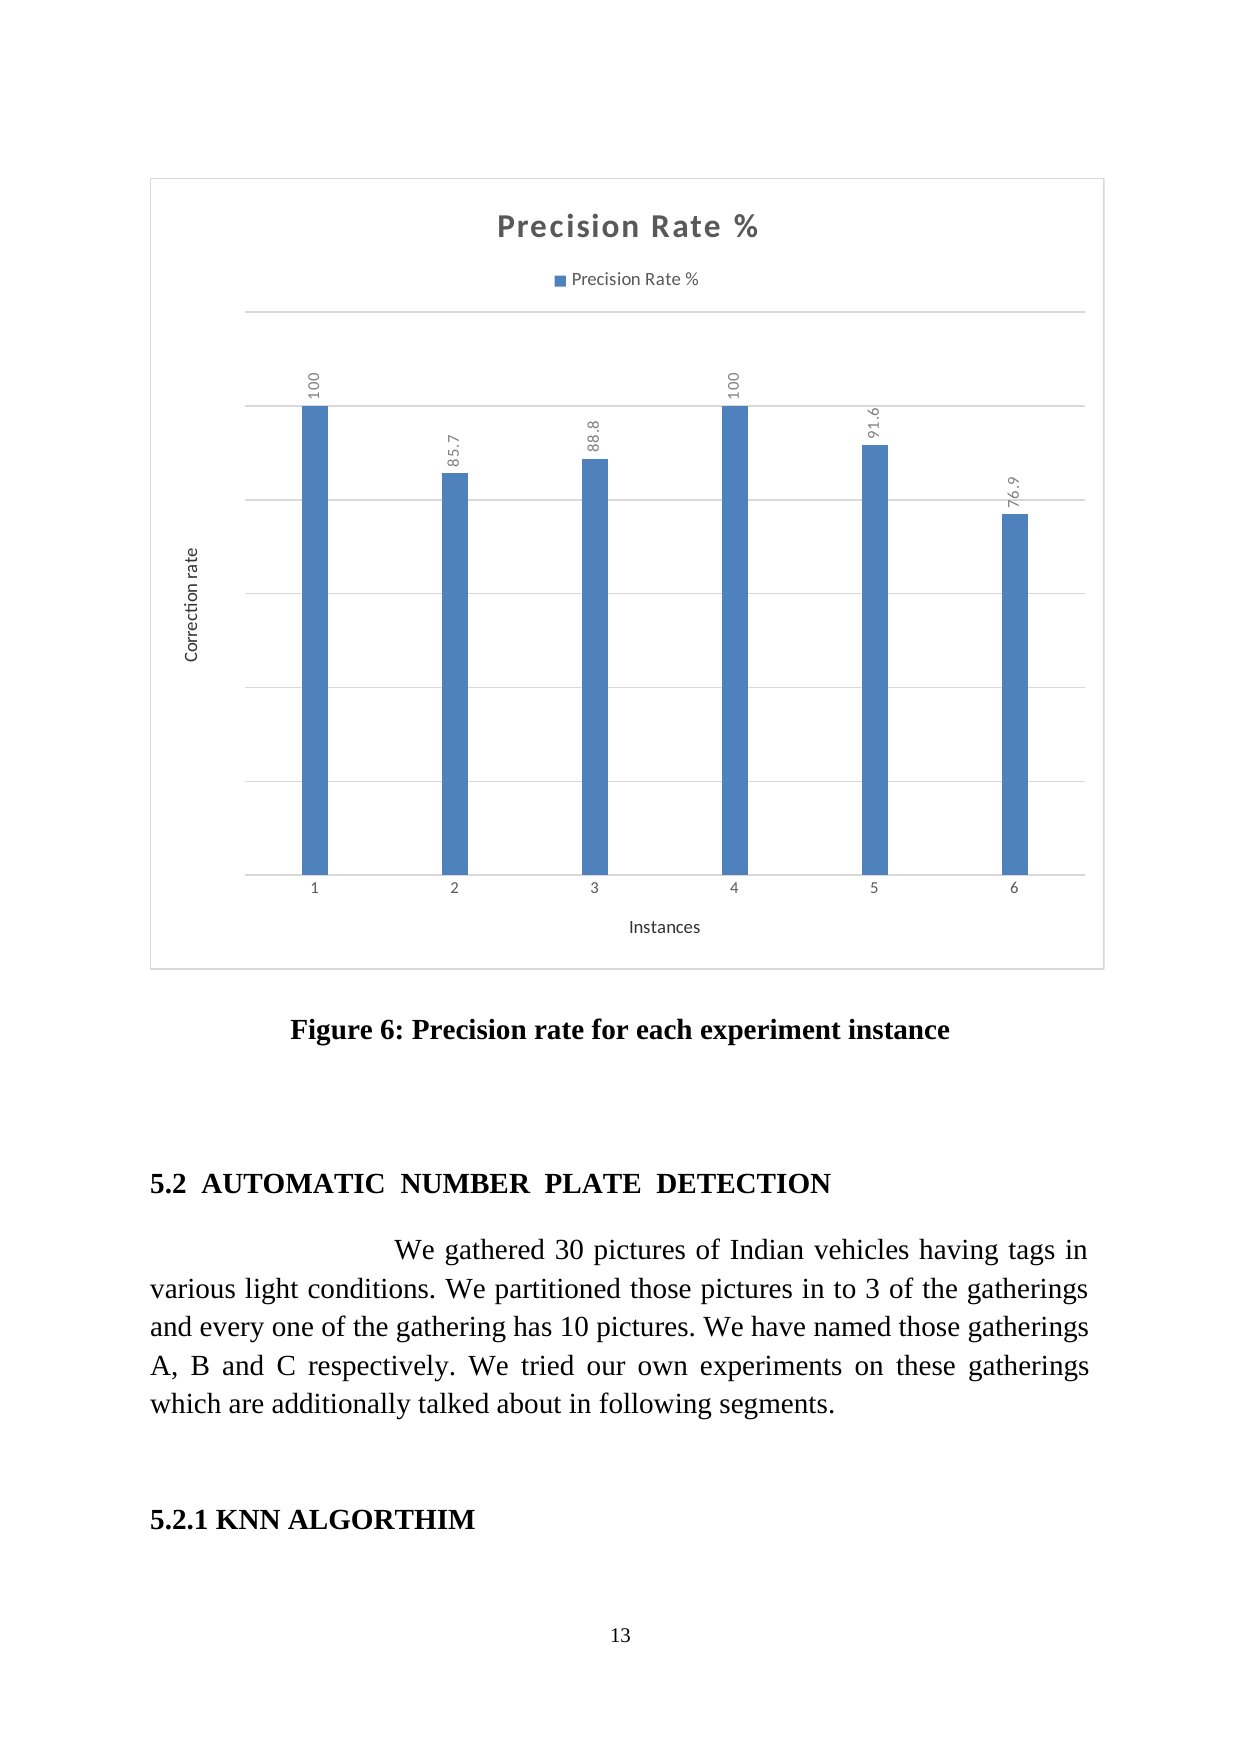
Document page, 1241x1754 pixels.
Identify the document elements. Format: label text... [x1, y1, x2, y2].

text 5.2 AUTOMATIC NUMBER PLATE DETECTION [150, 1166, 1090, 1199]
text 5.2.1 KNN ALGORTHIM [150, 1502, 1090, 1536]
text We gathered 30 pictures of Indian vehicles having tags in various light conditions. We partitioned those pictures in to 3 of the gatherings and every one of the gathering has 10 pictures. We have named those gatherings A, B and C respectively. We tried our own experiments on these gatherings which are additionally talked about in following segments. [150, 1232, 1090, 1420]
text Figure 6: Precision rate for each experiment instance [150, 1012, 1090, 1045]
